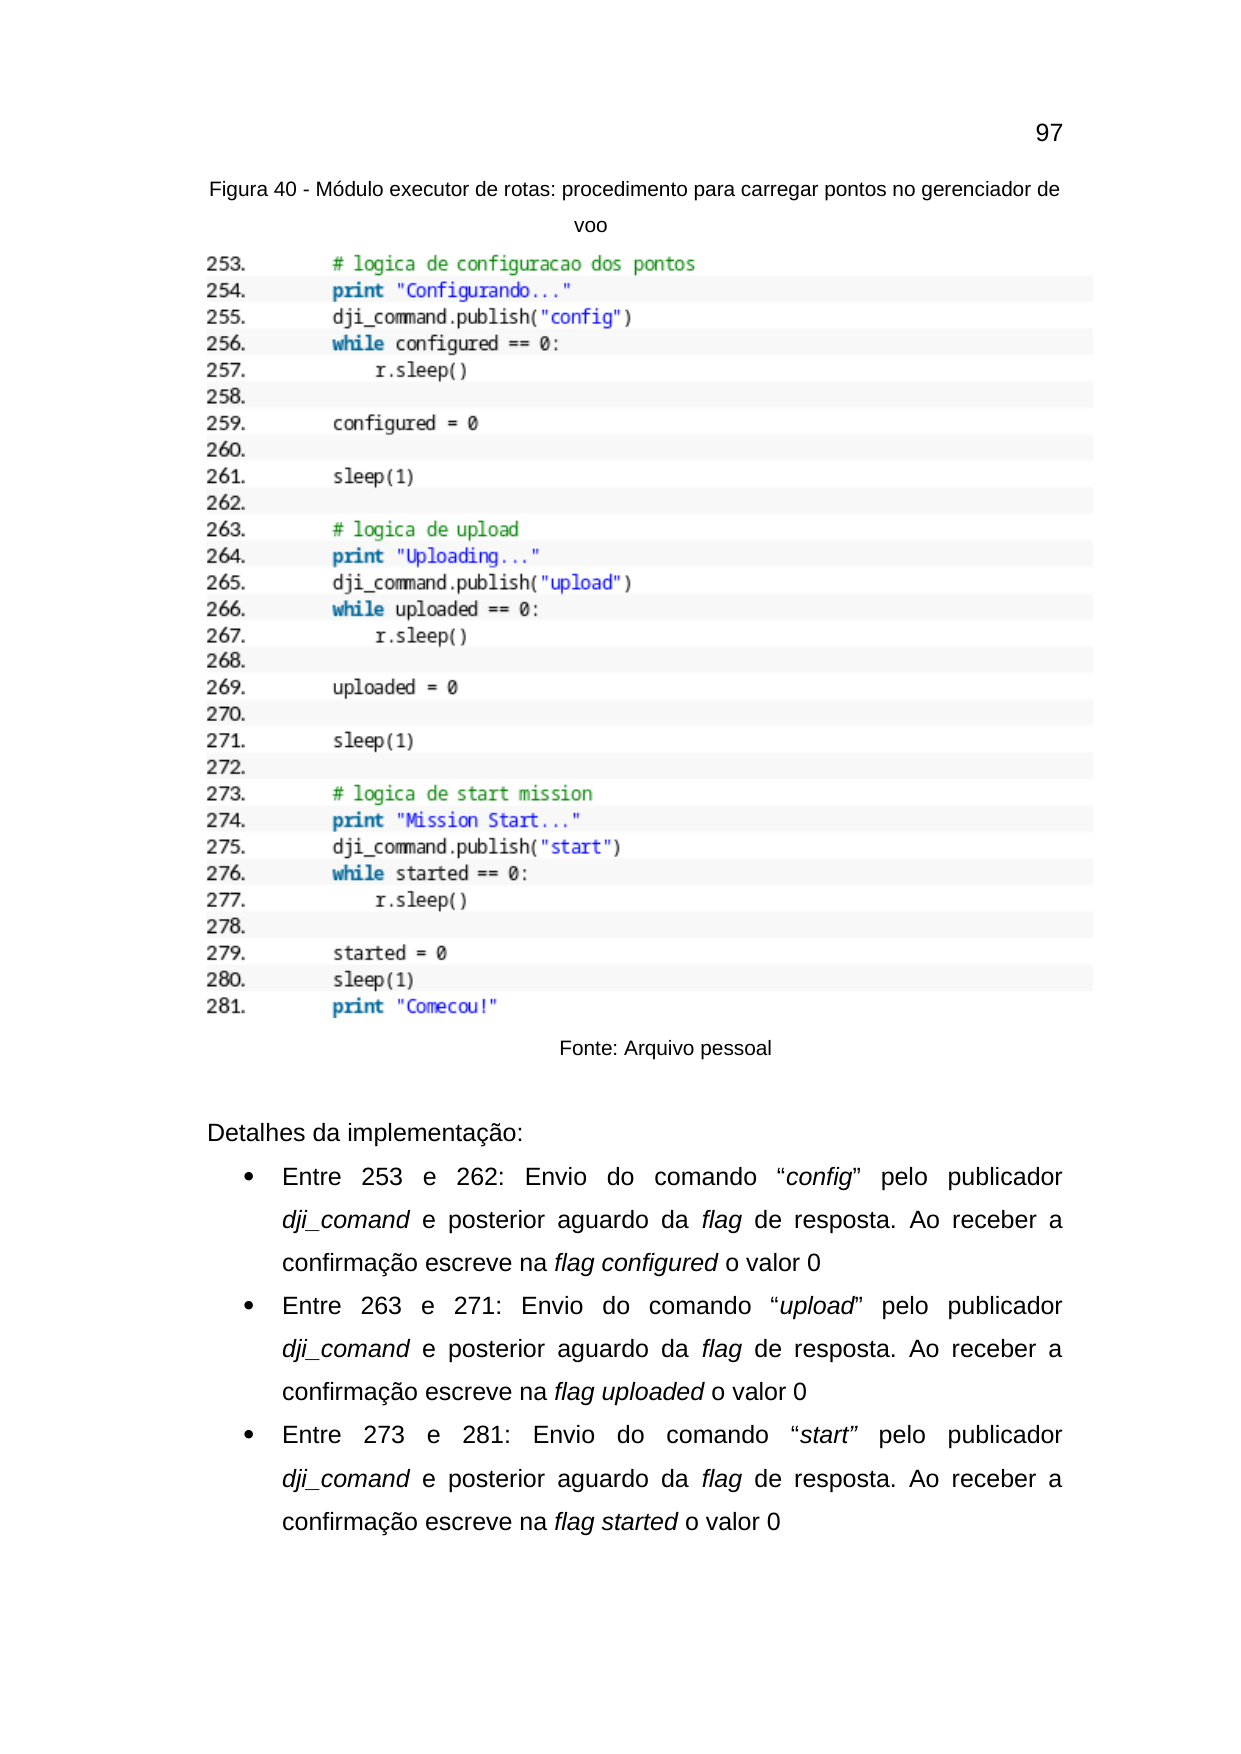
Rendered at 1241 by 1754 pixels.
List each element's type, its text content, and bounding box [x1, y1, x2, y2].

list Entre 273 e 281: Envio do comando “start” pelo publicador dji_comand e posterior aguardo da flag de resposta. Ao receber a confirmação escreve na flag started o valor 0 [244, 1421, 1063, 1536]
text Fonte: Arquivo pessoal [118, 249, 1063, 1061]
text Figura 40 - Módulo executor de rotas: procedimento para carregar pontos no gerenciador de voo [118, 177, 1063, 237]
text Detalhes da implementação: [118, 1118, 1063, 1147]
list Entre 253 e 262: Envio do comando “config” pelo publicador dji_comand e posterior aguardo da flag de resposta. Ao receber a confirmação escreve na flag configured o valor 0 [244, 1162, 1063, 1277]
list Entre 263 e 271: Envio do comando “upload” pelo publicador dji_comand e posterior aguardo da flag de resposta. Ao receber a confirmação escreve na flag uploaded o valor 0 [244, 1291, 1063, 1406]
